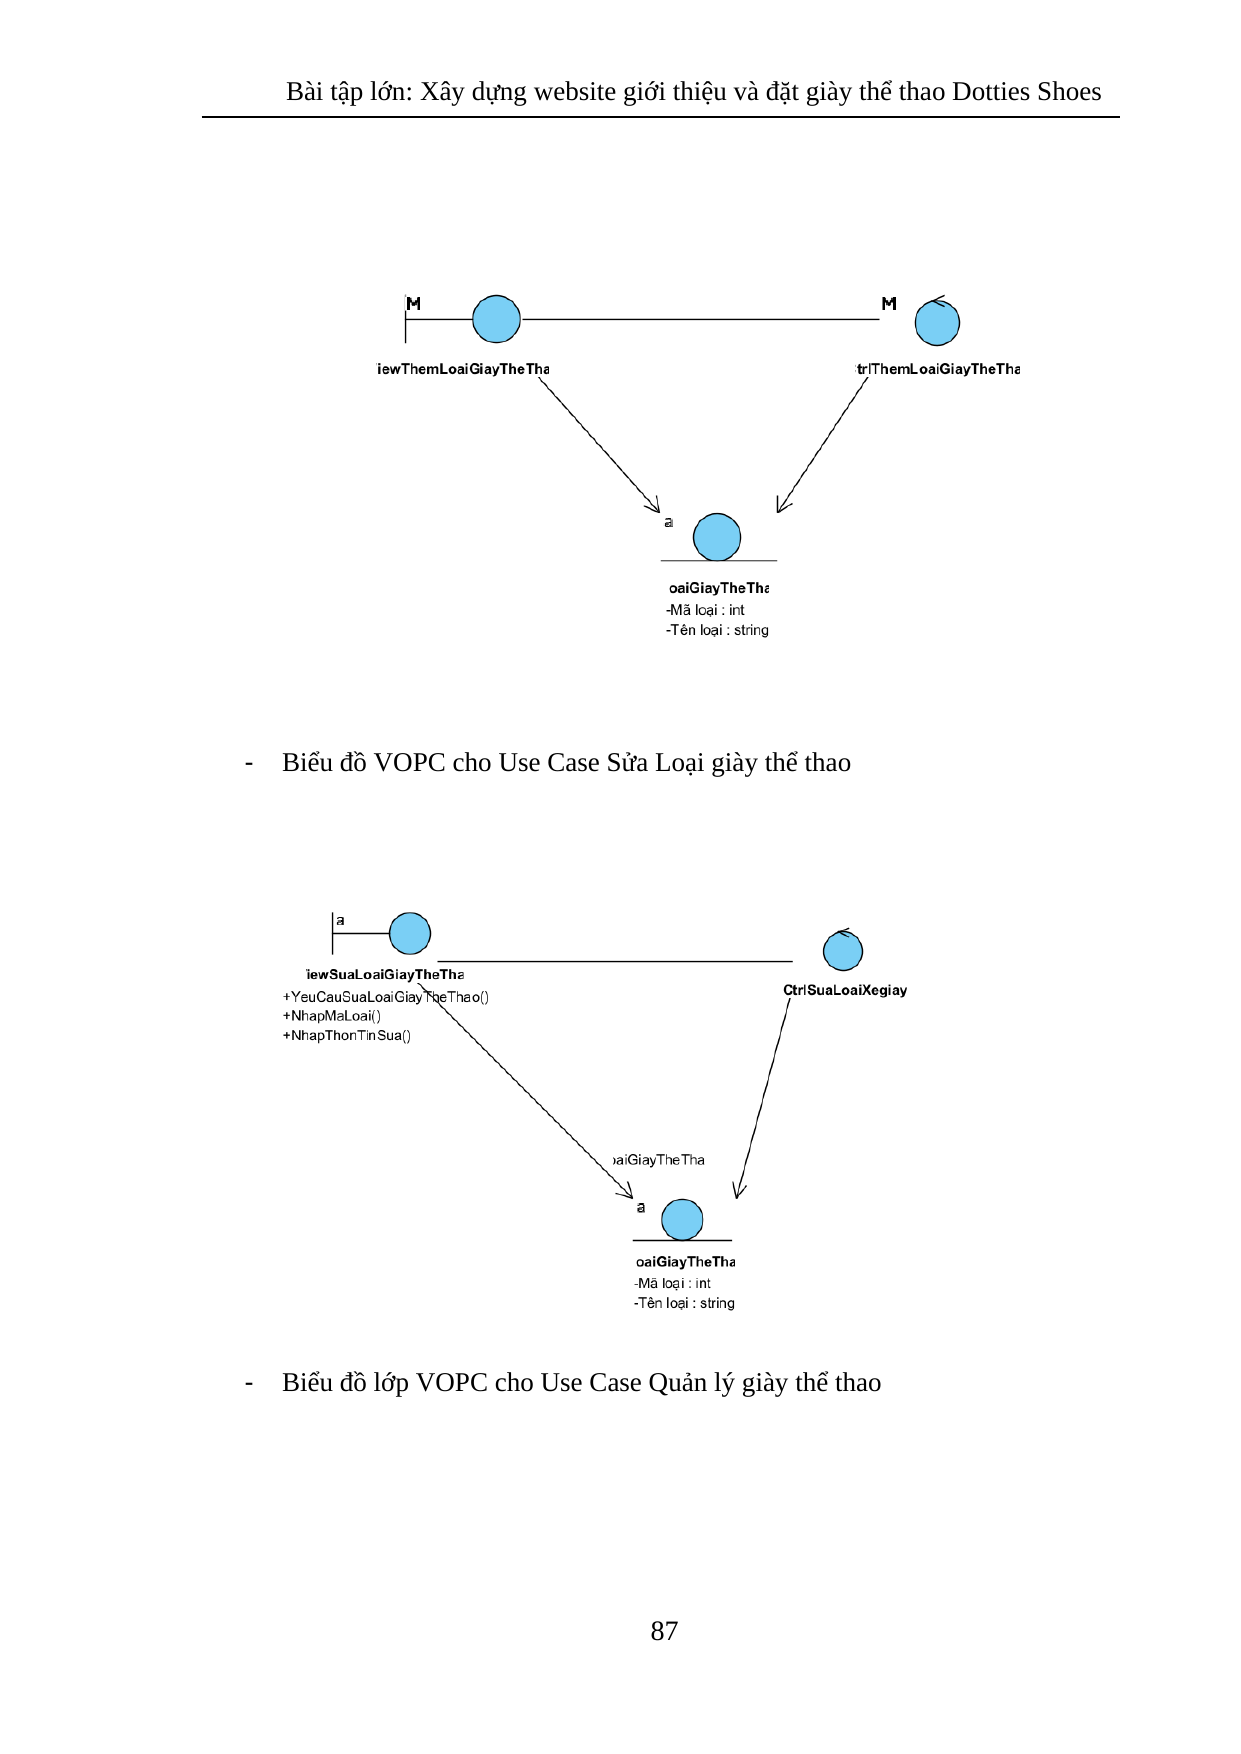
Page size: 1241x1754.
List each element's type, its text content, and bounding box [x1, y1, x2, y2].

picture [206, 177, 1122, 718]
picture [206, 805, 1122, 1339]
list Biểu đồ lớp VOPC cho Use Case Quản lý giày thể thao [244, 1366, 1122, 1398]
list Biểu đồ VOPC cho Use Case Sửa Loại giày thể thao [244, 746, 1122, 777]
